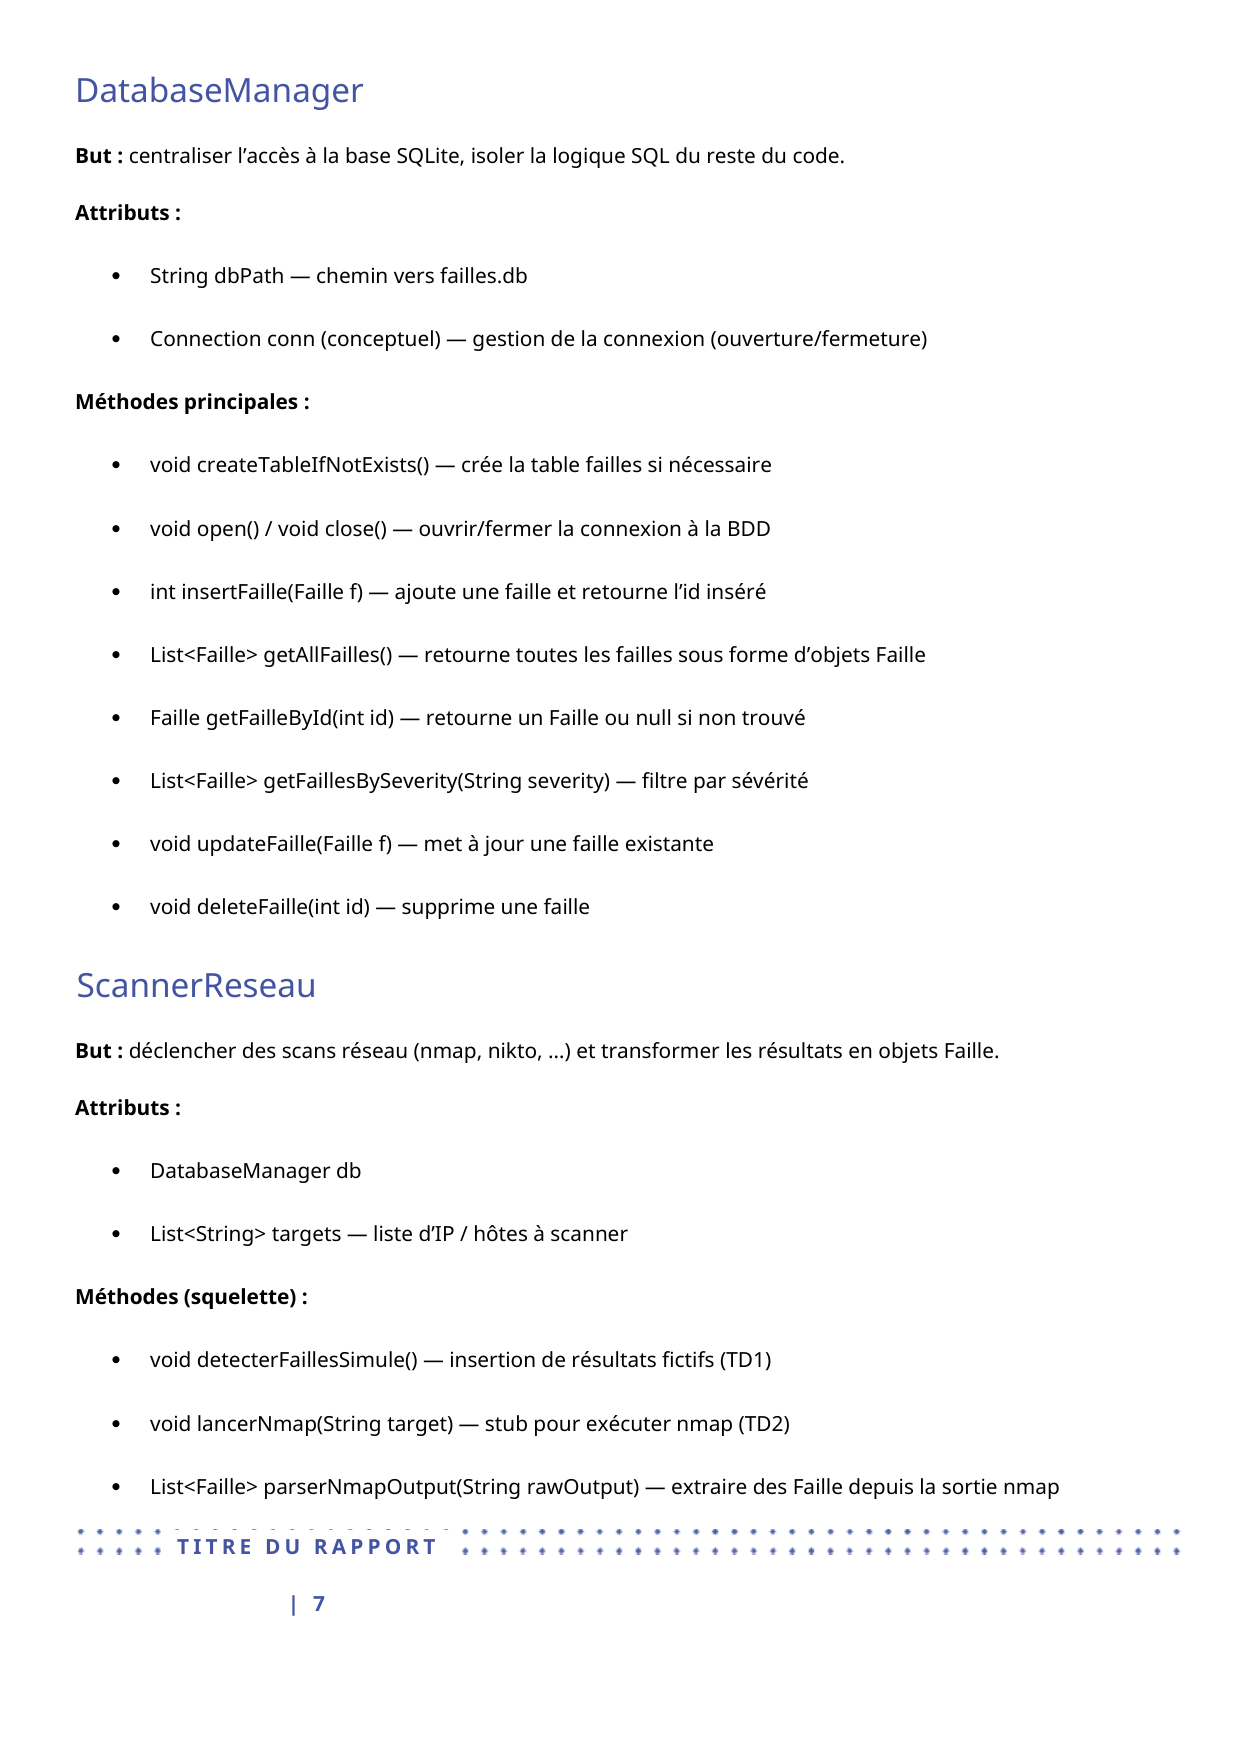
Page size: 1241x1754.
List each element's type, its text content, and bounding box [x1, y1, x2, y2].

list void createTableIfNotExists() — crée la table failles si nécessaire [112, 451, 1165, 479]
list Connection conn (conceptuel) — gestion de la connexion (ouverture/fermeture) [112, 324, 1165, 353]
list List<Faille> getAllFailles() — retourne toutes les failles sous forme d’objets Faille [112, 640, 1165, 668]
list void lancerNmap(String target) — stub pour exécuter nmap (TD2) [112, 1409, 1165, 1437]
list Faille getFailleById(int id) — retourne un Faille ou null si non trouvé [112, 703, 1165, 731]
text Méthodes principales : [75, 387, 1165, 416]
text DatabaseManager [75, 67, 1165, 112]
list List<Faille> getFaillesBySeverity(String severity) — filtre par sévérité [112, 766, 1165, 794]
text But : centraliser l’accès à la base SQLite, isoler la logique SQL du reste du code. Attributs : [75, 141, 1165, 226]
list List<Faille> parserNmapOutput(String rawOutput) — extraire des Faille depuis la sortie nmap [112, 1472, 1165, 1500]
list void open() / void close() — ouvrir/fermer la connexion à la BDD [112, 514, 1165, 542]
list void deleteFaille(int id) — supprime une faille [112, 892, 1165, 921]
text Méthodes (squelette) : [75, 1282, 1165, 1311]
list String dbPath — chemin vers failles.db [112, 261, 1165, 289]
list void updateFaille(Faille f) — met à jour une faille existante [112, 829, 1165, 858]
text ScannerReseau [76, 962, 1165, 1007]
list DatabaseManager db [112, 1156, 1165, 1184]
list List<String> targets — liste d’IP / hôtes à scanner [112, 1219, 1165, 1248]
text But : déclencher des scans réseau (nmap, nikto, …) et transformer les résultats en objets Faille. Attributs : [75, 1036, 1165, 1121]
list int insertFaille(Faille f) — ajoute une faille et retourne l’id inséré [112, 577, 1165, 605]
list void detecterFaillesSimule() — insertion de résultats fictifs (TD1) [112, 1346, 1165, 1374]
picture [77, 1529, 1182, 1555]
